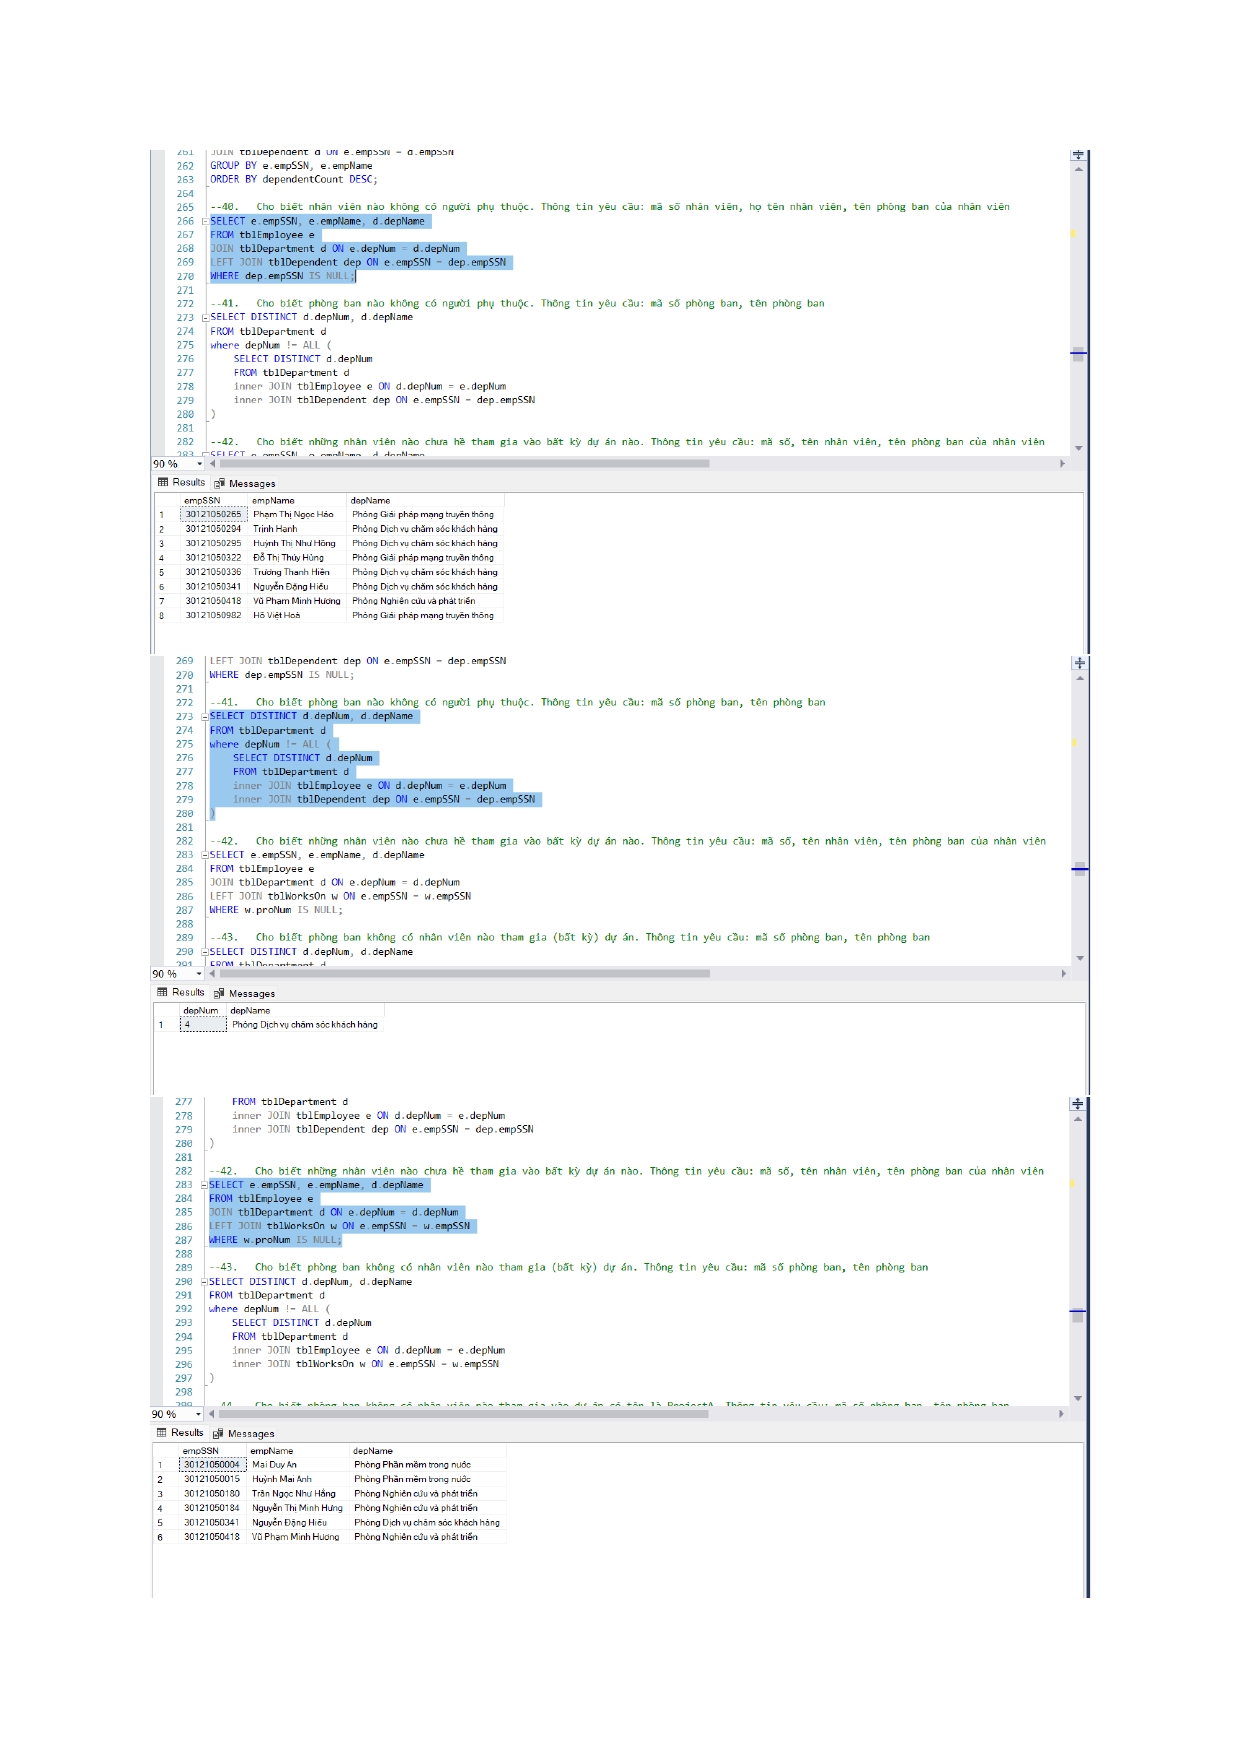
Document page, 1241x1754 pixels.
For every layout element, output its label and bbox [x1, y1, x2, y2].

picture [150, 656, 1091, 1095]
picture [150, 1097, 1091, 1598]
picture [150, 150, 1091, 654]
